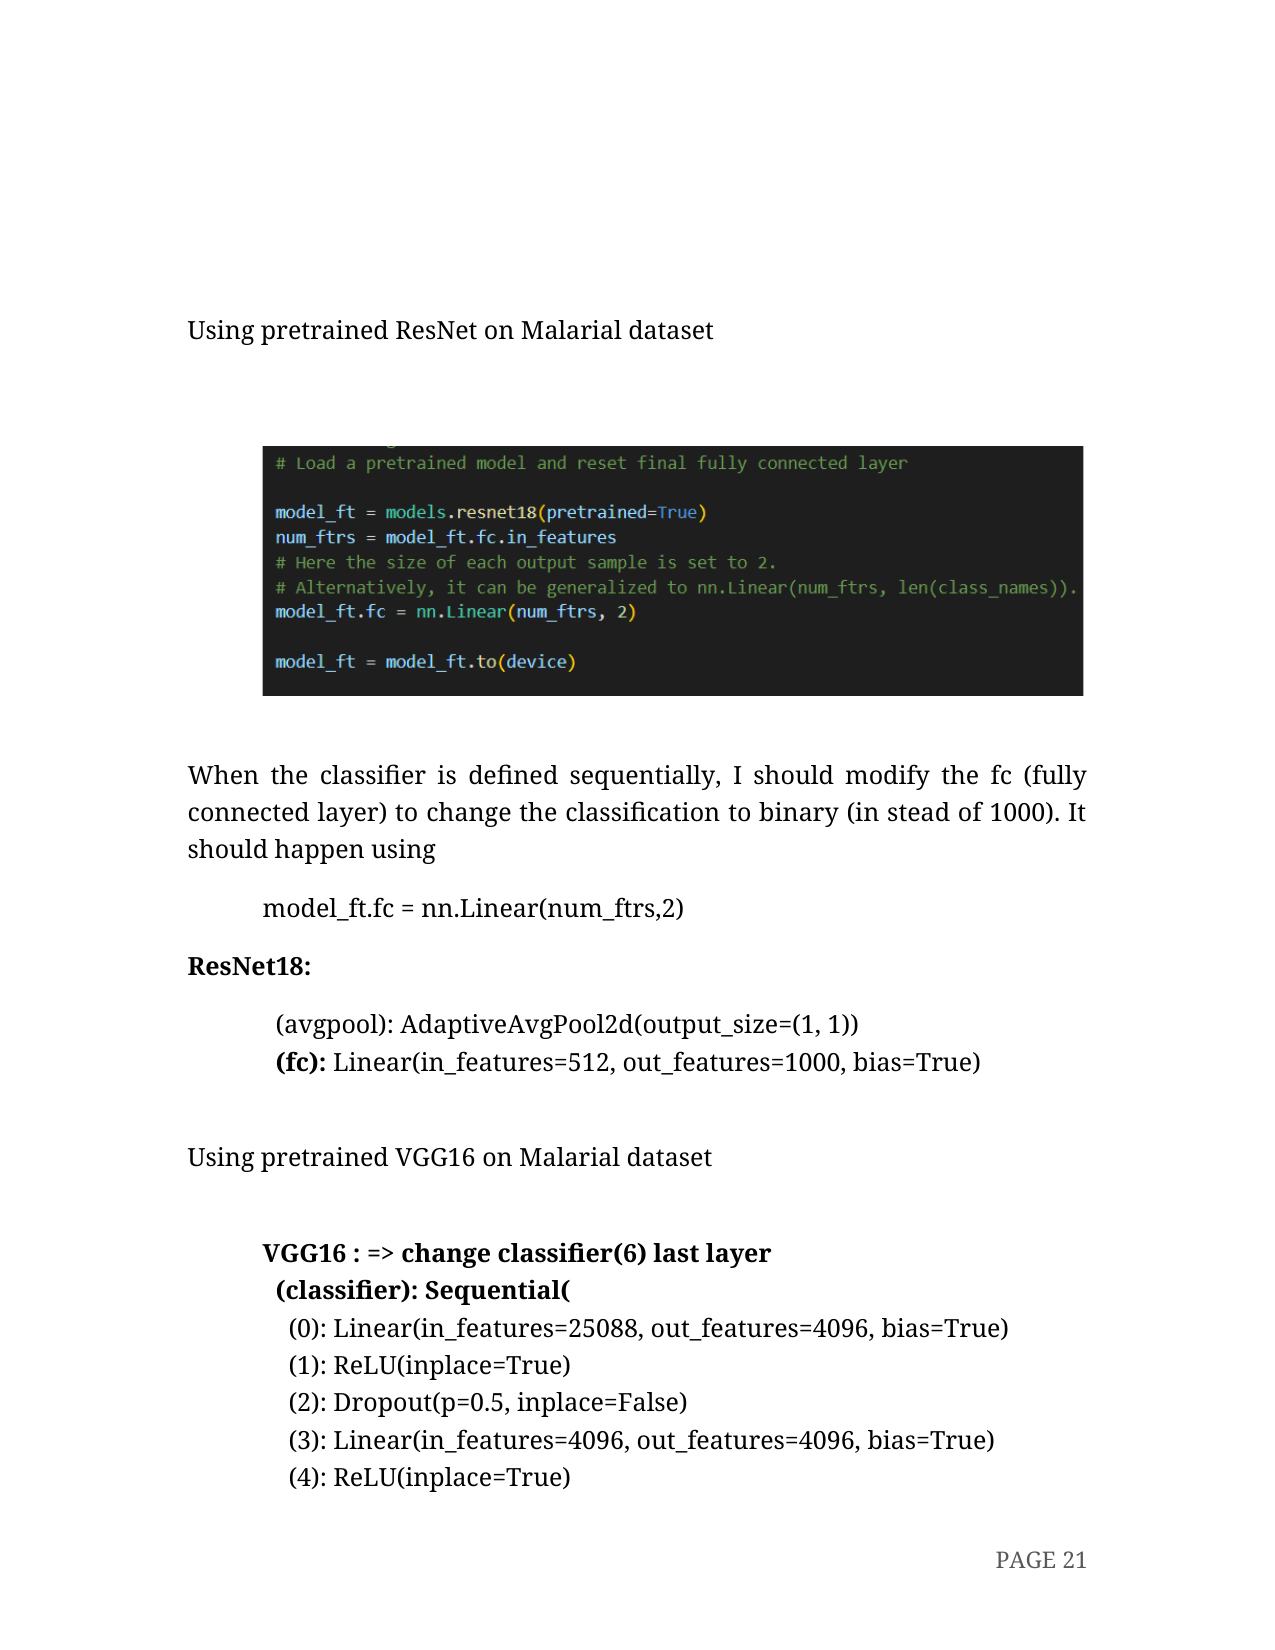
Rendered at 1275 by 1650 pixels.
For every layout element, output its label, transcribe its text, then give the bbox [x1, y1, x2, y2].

list (0): Linear(in_features=25088, out_features=4096, bias=True) [262, 1310, 1087, 1344]
list model_ft.fc = nn.Linear(num_ftrs,2) [262, 890, 1087, 924]
text Using pretrained VGG16 on Malarial dataset [187, 1140, 1087, 1174]
list (fc): Linear(in_features=512, out_features=1000, bias=True) [262, 1044, 1087, 1078]
text Using pretrained ResNet on Malarial dataset [187, 313, 1087, 347]
list (3): Linear(in_features=4096, out_features=4096, bias=True) [262, 1422, 1087, 1457]
list (classifier): Sequential( [262, 1273, 1087, 1307]
list (avgpool): AdaptiveAvgPool2d(output_size=(1, 1)) [262, 1007, 1087, 1041]
text ResNet18: [187, 949, 1087, 983]
list (4): ReLU(inplace=True) [262, 1460, 1087, 1494]
list (2): Dropout(p=0.5, inplace=False) [262, 1385, 1087, 1419]
list (1): ReLU(inplace=True) [262, 1348, 1087, 1382]
text When the classifier is defined sequentially, I should modify the fc (fully connected layer) to change the classification to binary (in stead of 1000). It should happen using [187, 757, 1087, 866]
list VGG16 : => change classifier(6) last layer [262, 1236, 1087, 1269]
picture [262, 446, 1084, 696]
